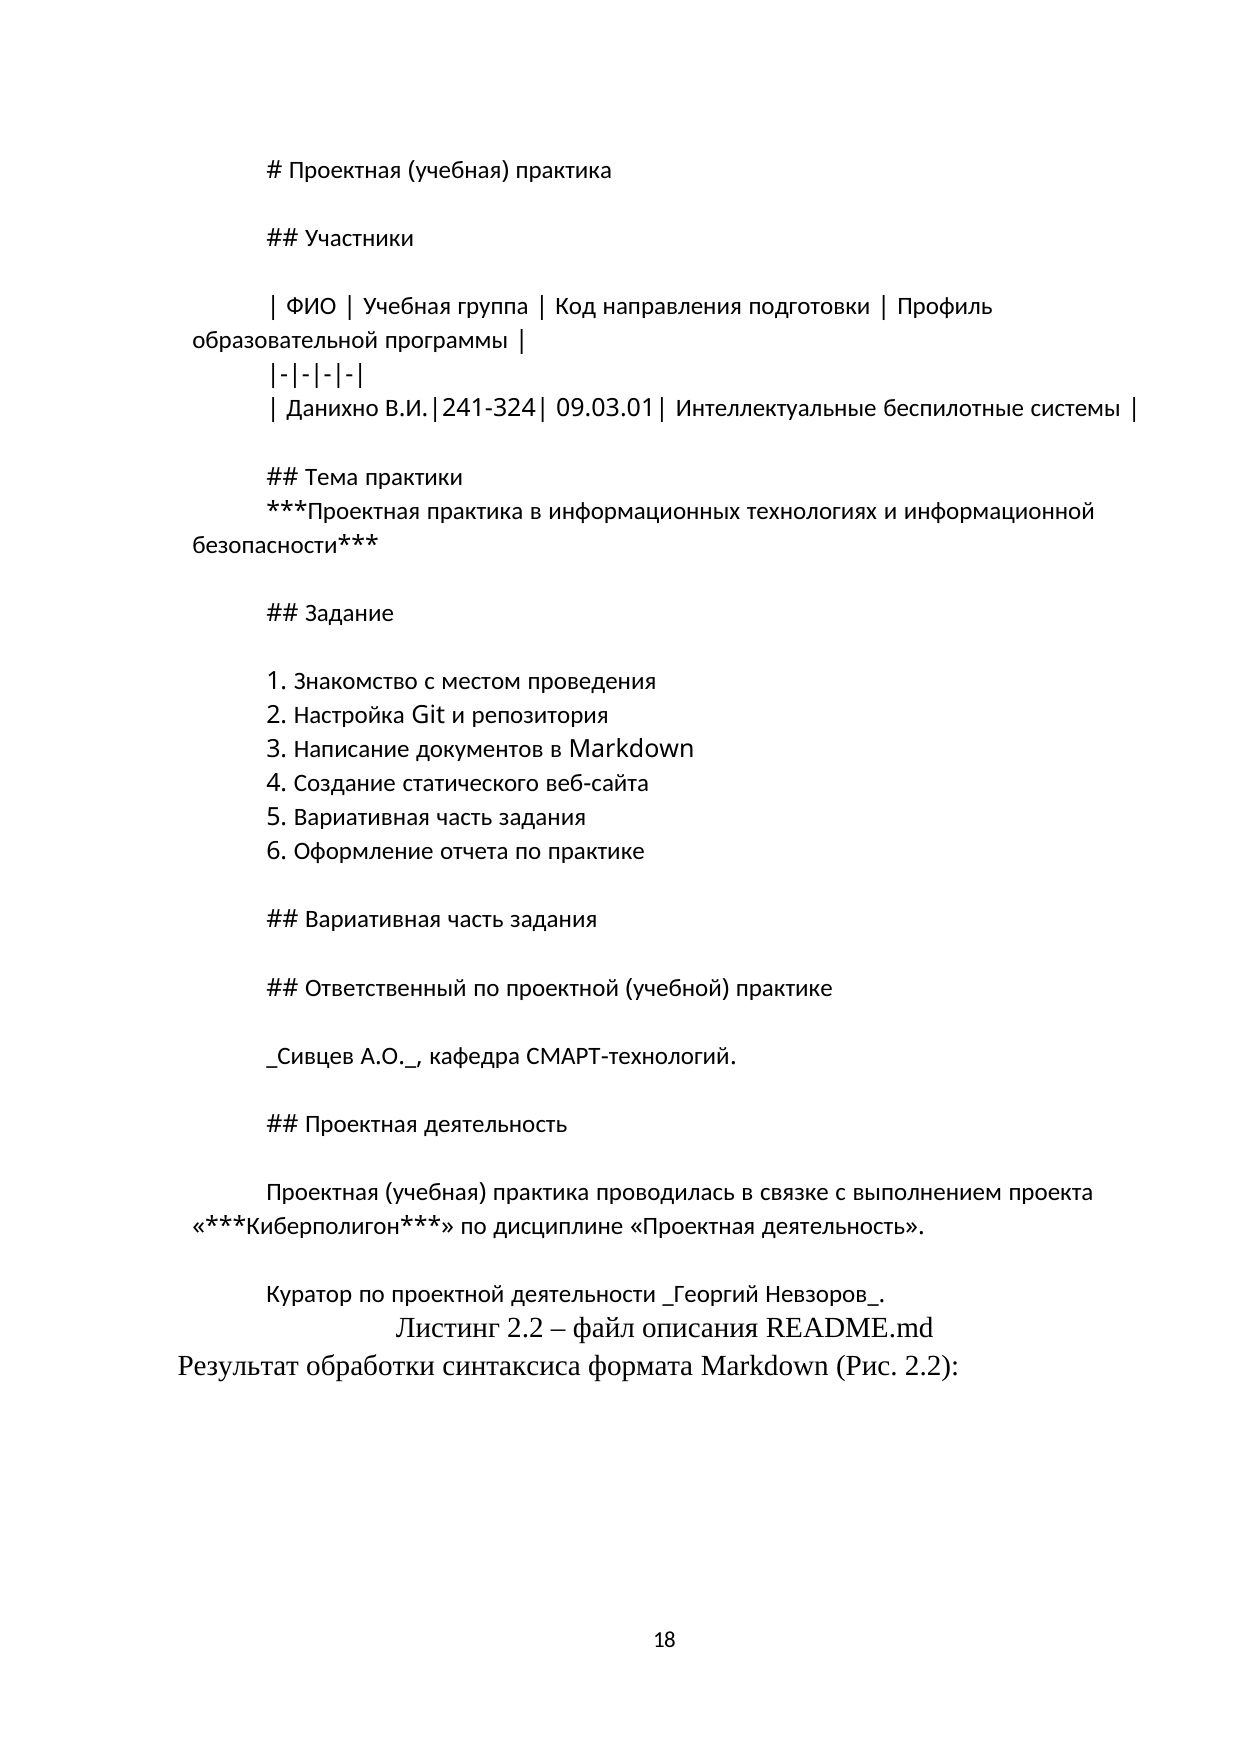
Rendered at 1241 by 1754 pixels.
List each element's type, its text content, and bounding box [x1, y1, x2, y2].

text ## Ответственный по проектной (учебной) практике [192, 969, 1152, 1003]
text 4. Создание статического веб-сайта [192, 765, 1152, 799]
text 2. Настройка Git и репозитория [192, 697, 1152, 731]
text | ФИО | Учебная группа | Код направления подготовки | Профиль образовательной программы | [192, 288, 1152, 356]
text 5. Вариативная часть задания [192, 799, 1152, 833]
text Проектная (учебная) практика проводилась в связке с выполнением проекта «***Киберполигон***» по дисциплине «Проектная деятельность». [192, 1173, 1152, 1242]
text _Сивцев А.О._, кафедра СМАРТ-технологий. [192, 1037, 1152, 1071]
text ## Проектная деятельность [192, 1105, 1152, 1139]
text ## Тема практики [192, 458, 1152, 492]
text Результат обработки синтаксиса формата Markdown (Рис. 2.2): [177, 1348, 1152, 1382]
text Куратор по проектной деятельности _Георгий Невзоров_. [192, 1276, 1152, 1310]
text # Проектная (учебная) практика [192, 152, 1152, 186]
text |-|-|-|-| [192, 356, 1152, 390]
text Листинг 2.2 – файл описания README.md [177, 1310, 1152, 1343]
text ## Задание [192, 594, 1152, 628]
text 3. Написание документов в Markdown [192, 731, 1152, 765]
text | Данихно В.И.|241-324| 09.03.01| Интеллектуальные беспилотные системы | [192, 390, 1152, 424]
text 1. Знакомство с местом проведения [192, 663, 1152, 697]
text ## Участники [192, 220, 1152, 254]
text ## Вариативная часть задания [192, 901, 1152, 935]
text ***Проектная практика в информационных технологиях и информационной безопасности*** [192, 492, 1152, 560]
text 6. Оформление отчета по практике [192, 833, 1152, 867]
